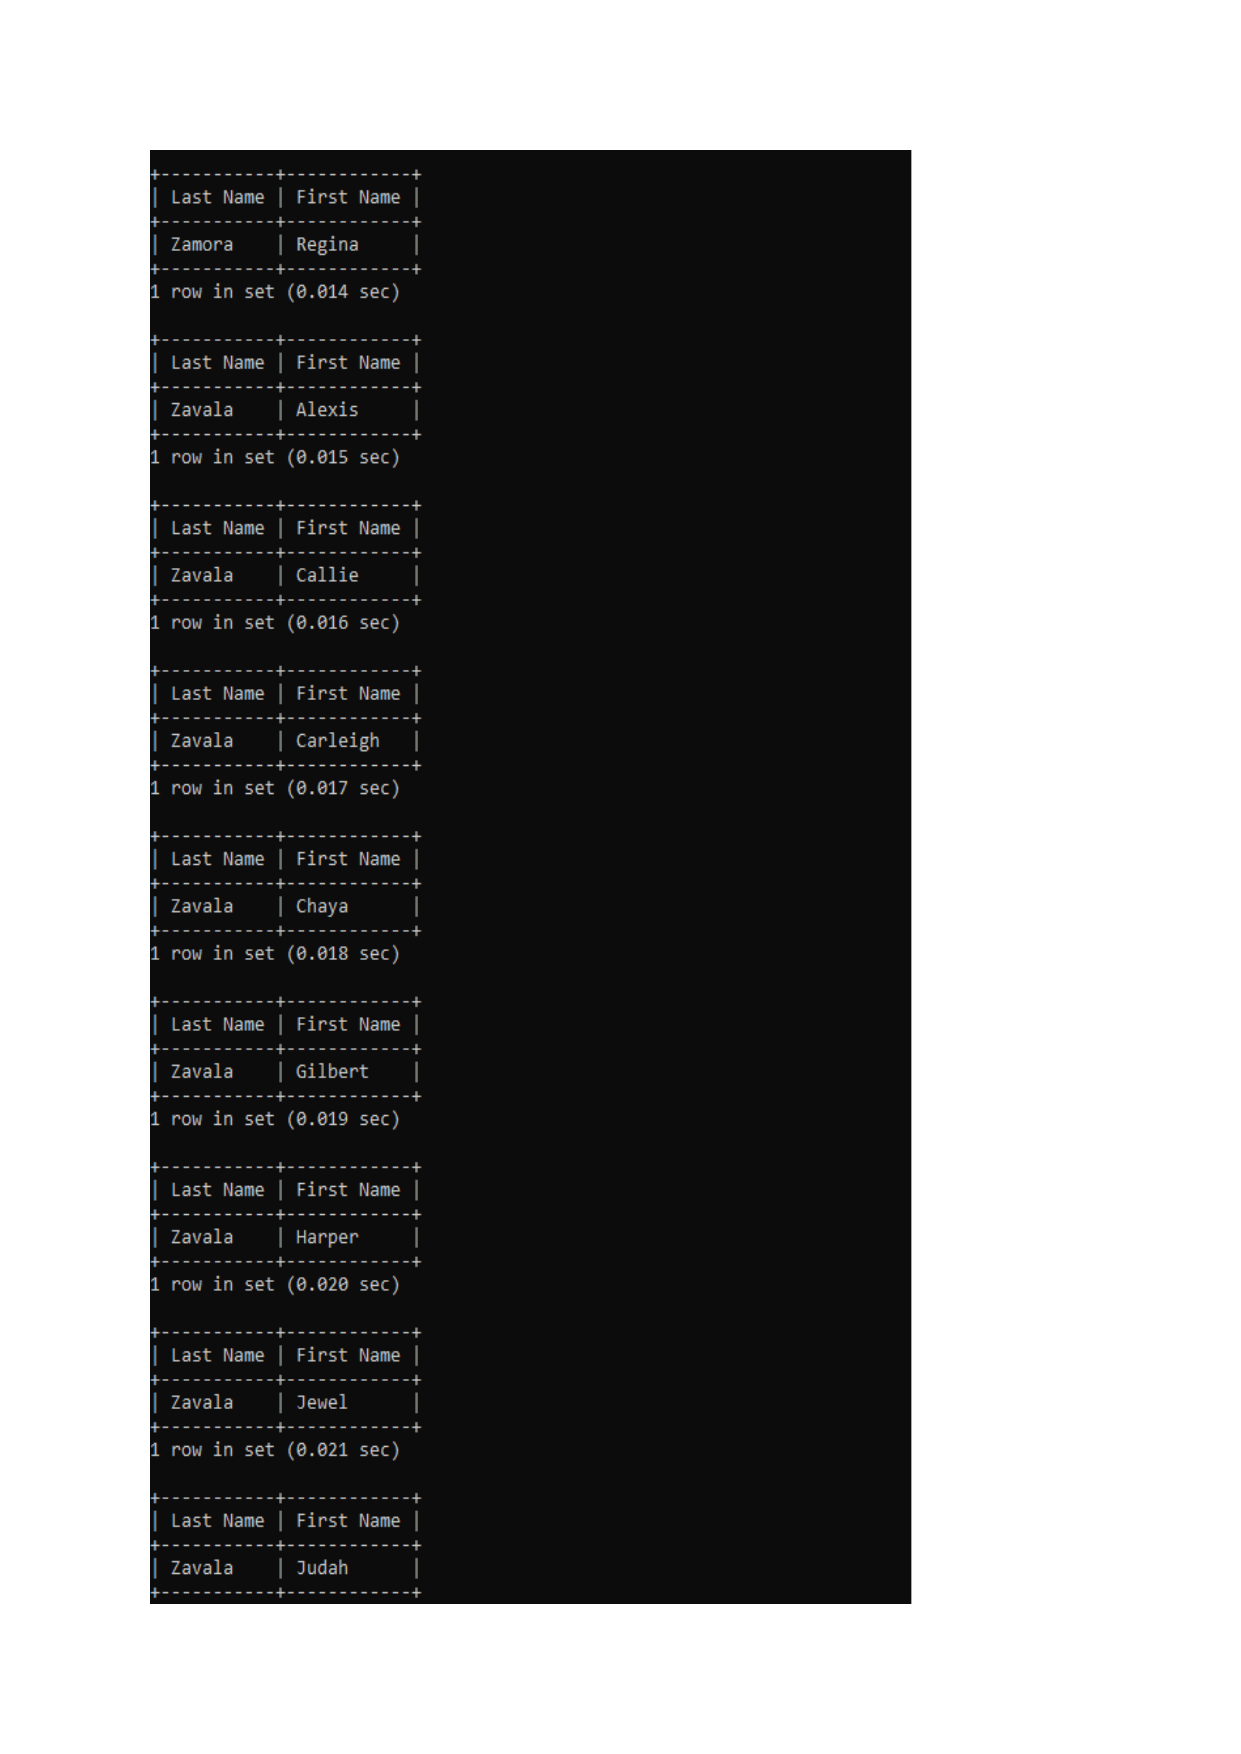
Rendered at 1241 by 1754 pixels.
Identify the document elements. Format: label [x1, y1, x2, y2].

picture [150, 150, 912, 1604]
